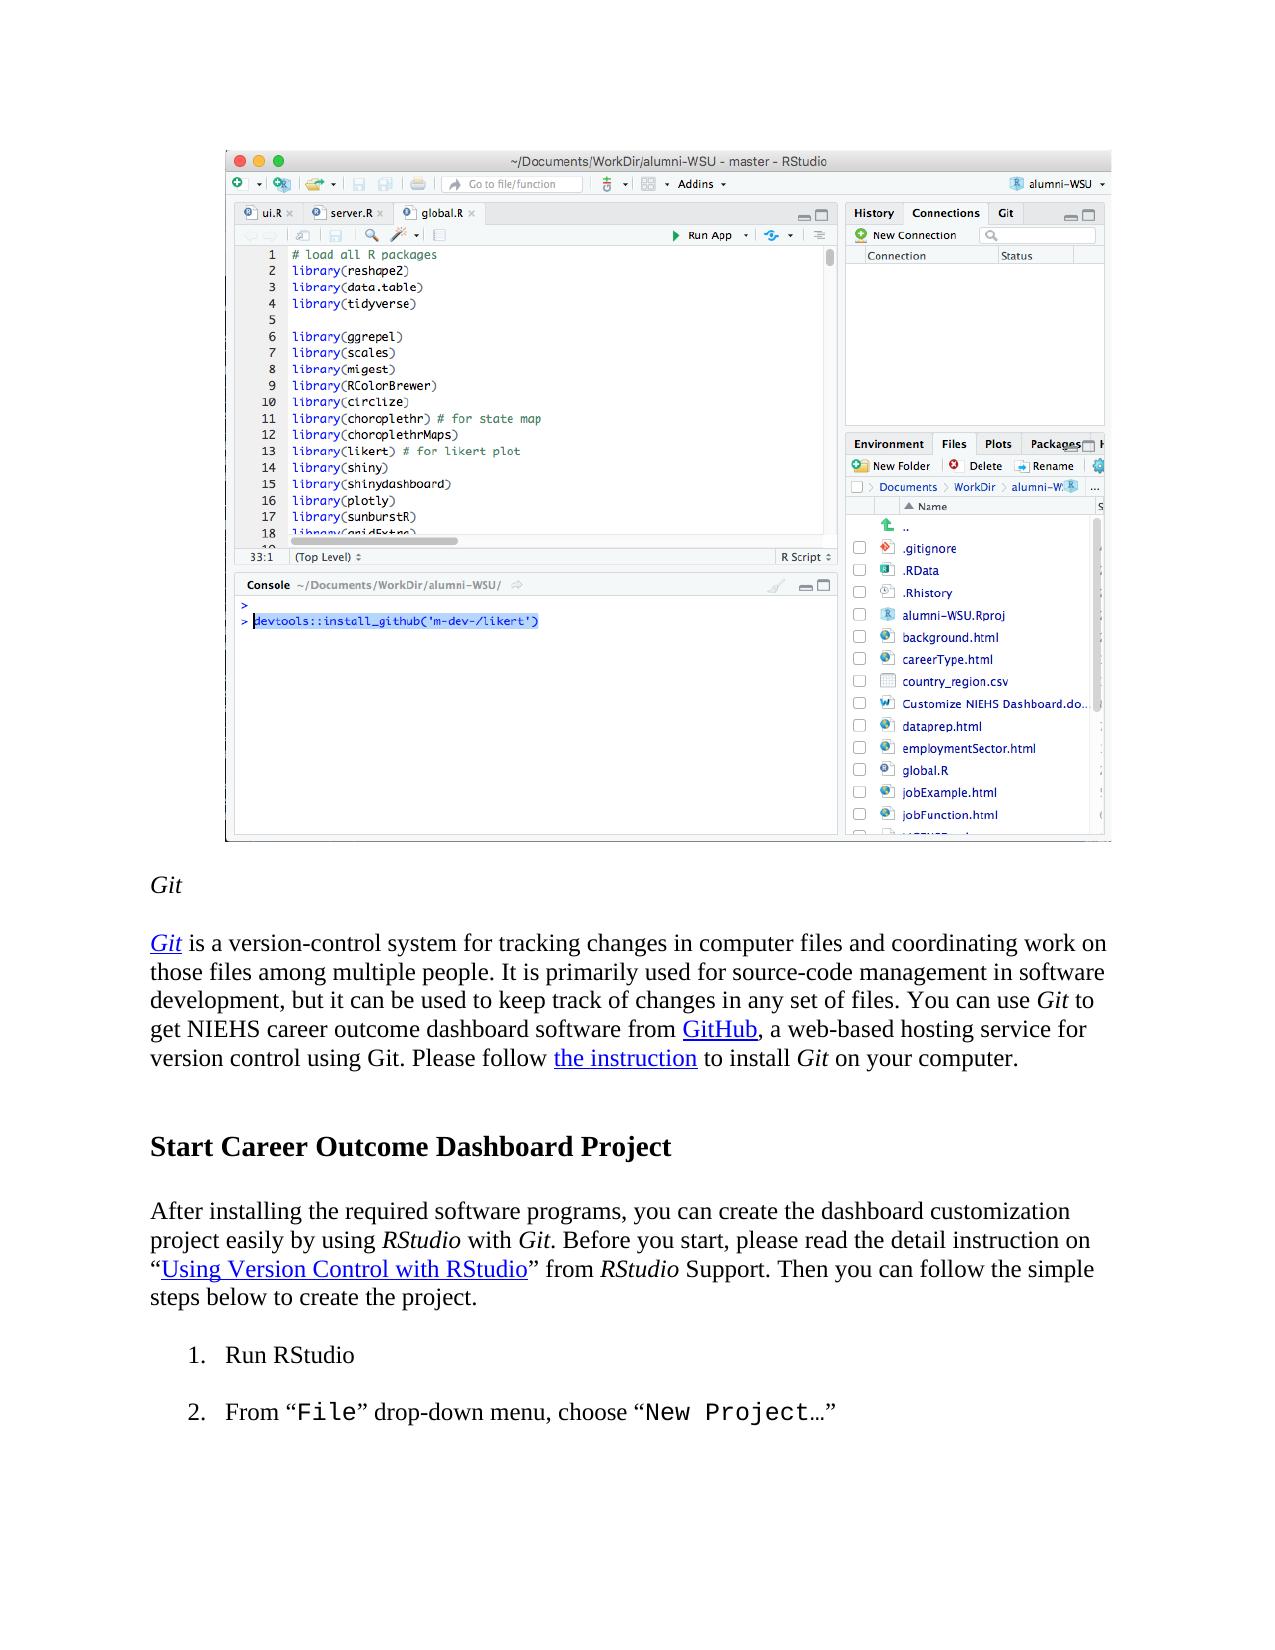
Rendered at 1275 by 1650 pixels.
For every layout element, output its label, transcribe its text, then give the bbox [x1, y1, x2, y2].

picture [225, 150, 1112, 842]
text Git is a version-control system for tracking changes in computer files and coordinating work on those files among multiple people. It is primarily used for source-code management in software development, but it can be used to keep track of changes in any set of files. You can use Git to get NIEHS career outcome dashboard software from GitHub, a web-based hosting service for version control using Git. Please follow the instruction to install Git on your computer. [150, 928, 1125, 1072]
text Start Career Outcome Dashboard Project [150, 1129, 1125, 1163]
text After installing the required software programs, you can create the dashboard customization project easily by using RStudio with Git. Before you start, please read the detail instruction on “Using Version Control with RStudio” from RStudio Support. Then you can follow the simple steps below to create the project. [150, 1196, 1125, 1311]
list From “File” drop-down menu, choose “New Project…” [187, 1397, 1125, 1428]
list Run RStudio [187, 1340, 1125, 1369]
text Git [150, 870, 1125, 899]
